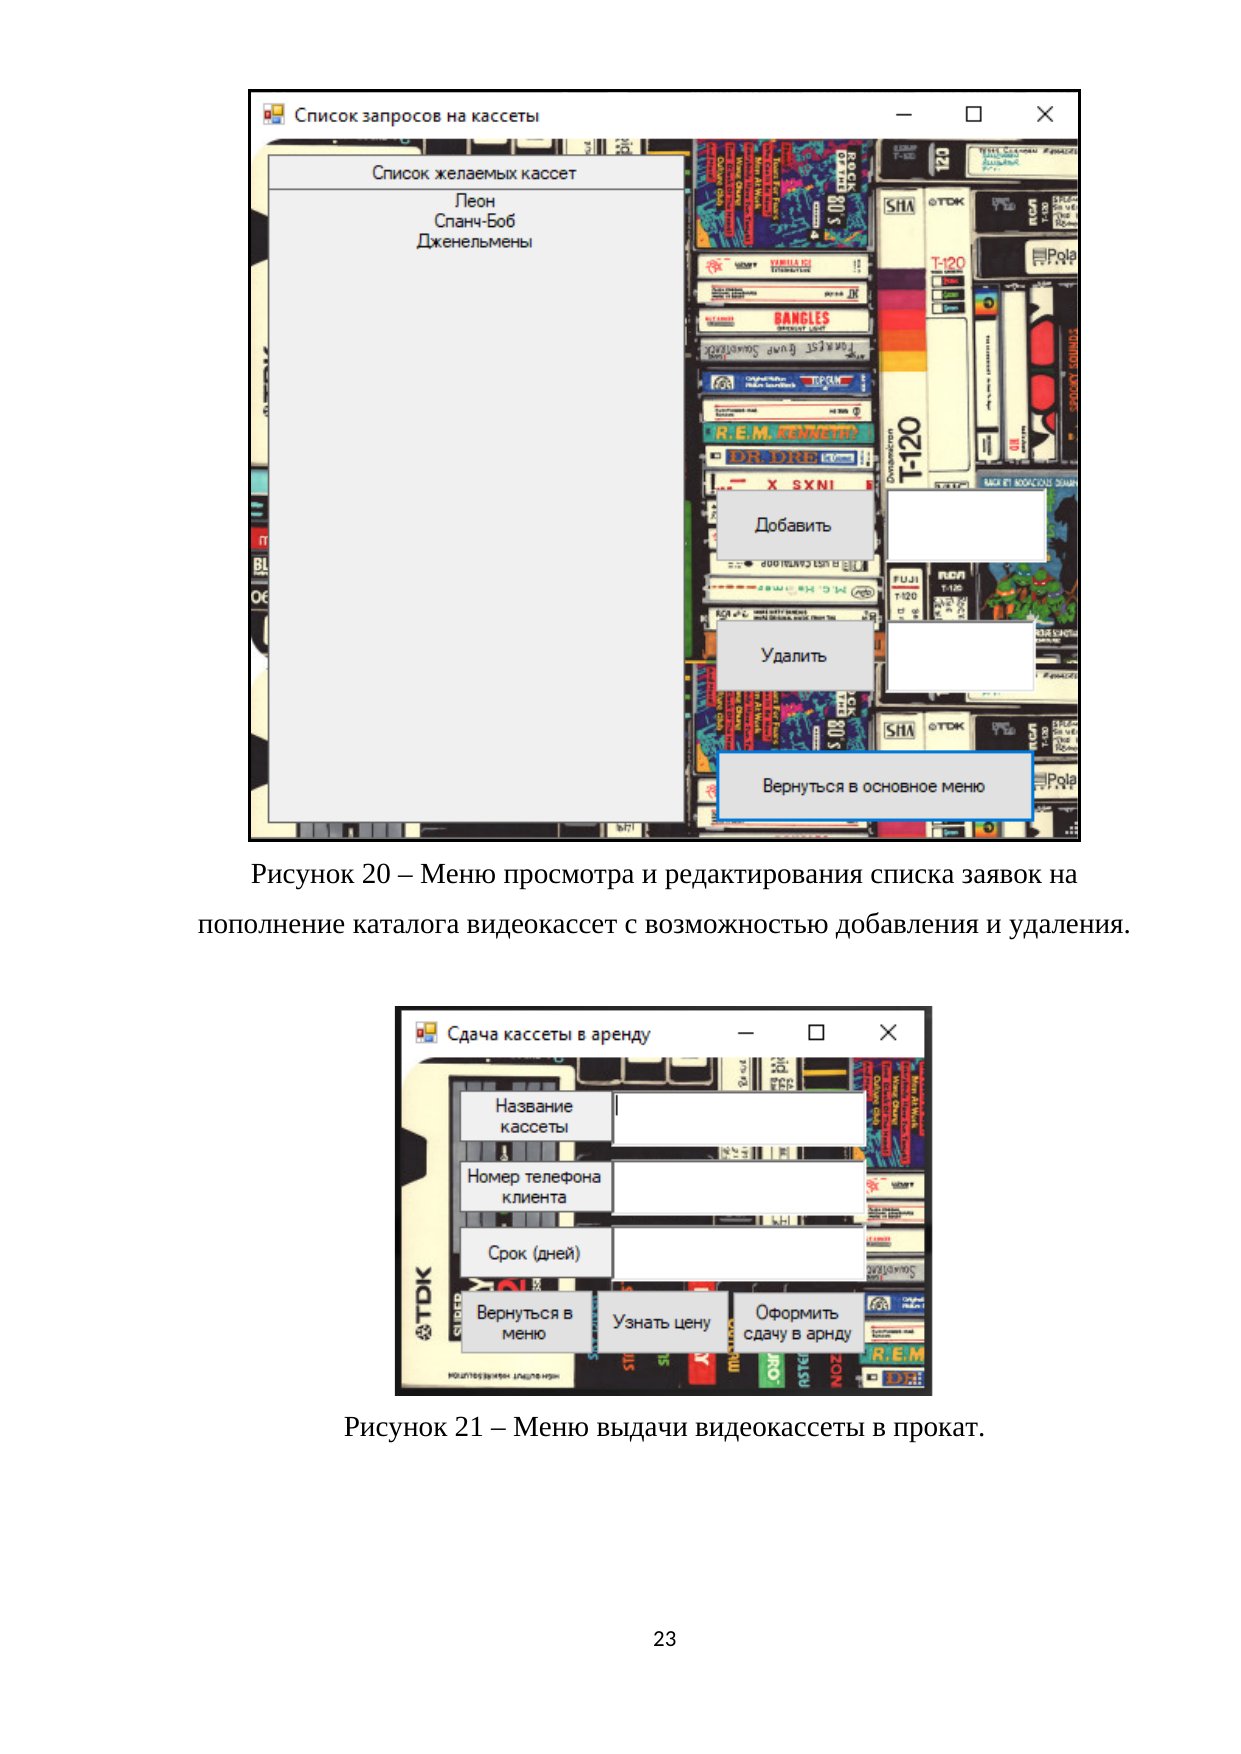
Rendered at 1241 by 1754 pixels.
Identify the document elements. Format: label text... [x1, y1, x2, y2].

text Рисунок 20 – Меню просмотра и редактирования списка заявок на пополнение каталога видеокассет с возможностью добавления и удаления. [177, 856, 1152, 939]
picture [251, 92, 1078, 839]
picture [394, 1006, 934, 1396]
text Рисунок 21 – Меню выдачи видеокассеты в прокат. [177, 1409, 1152, 1443]
